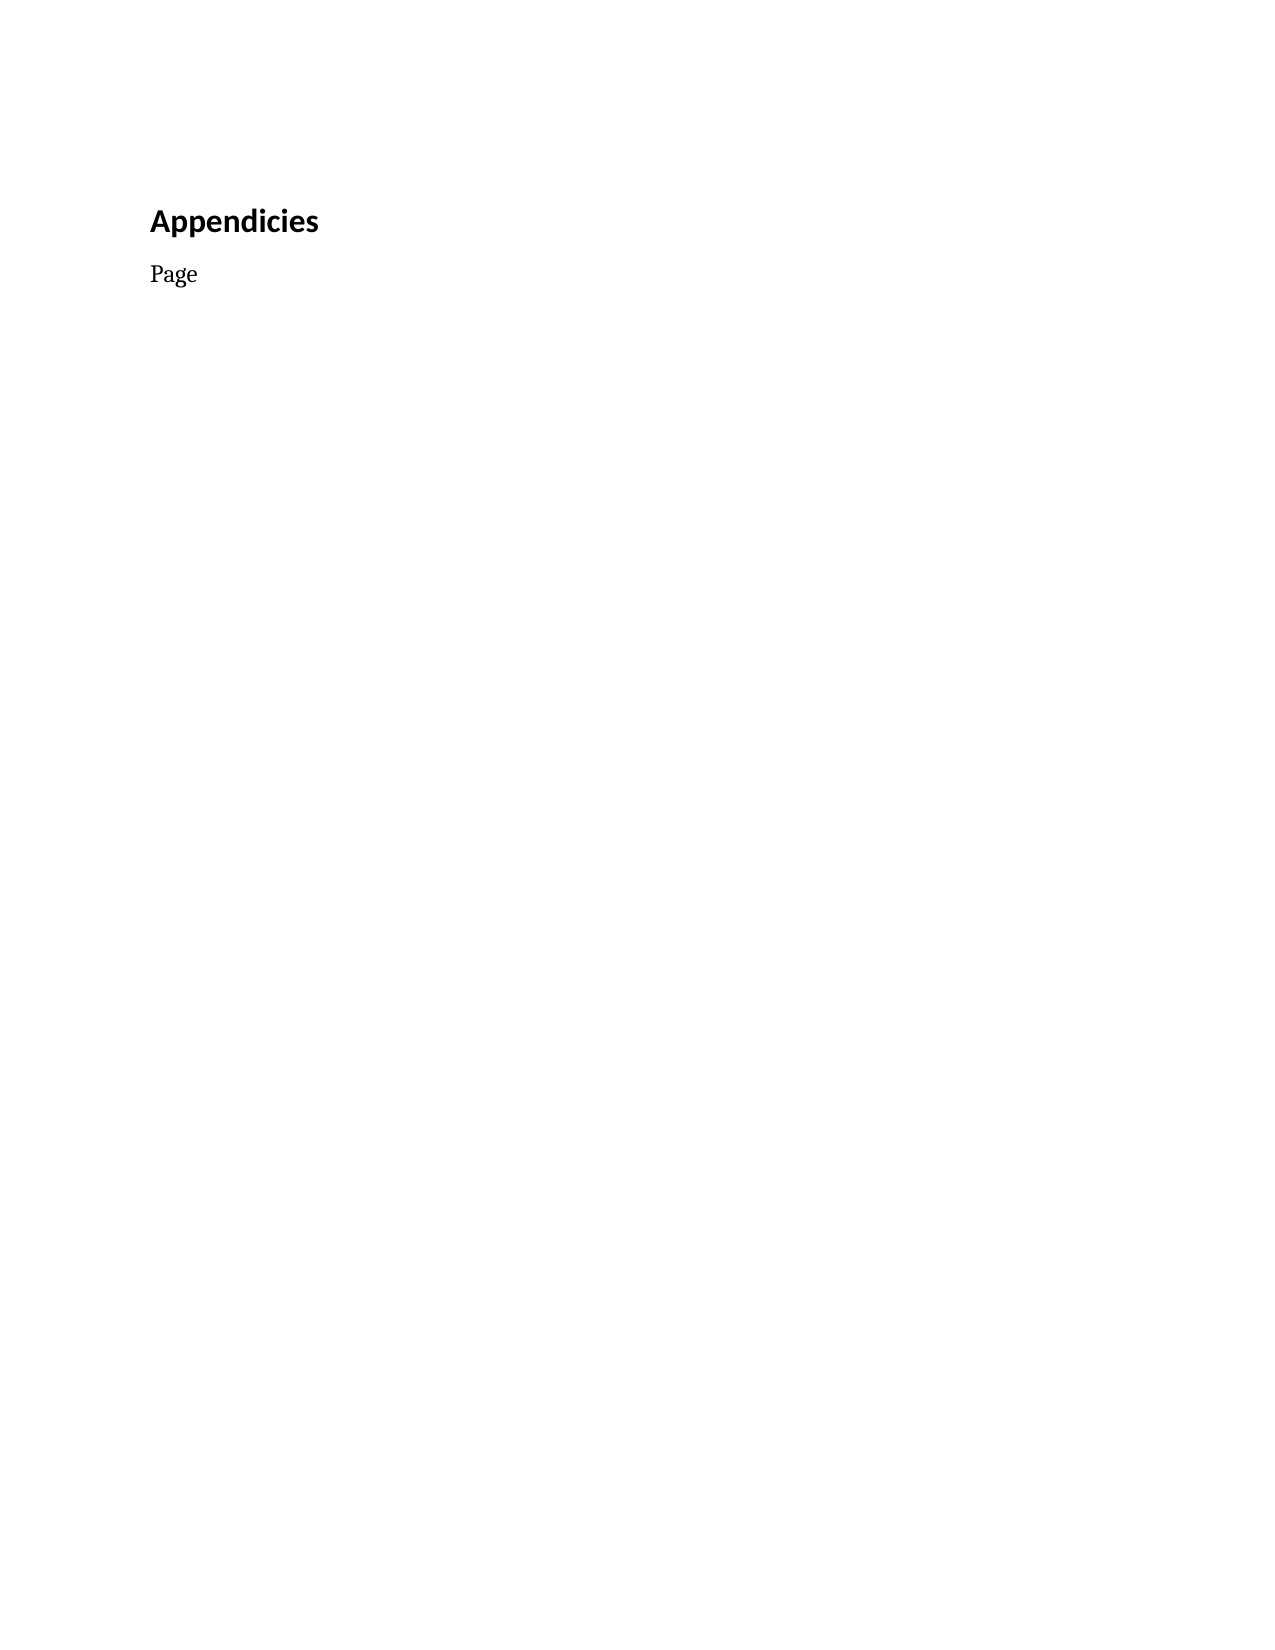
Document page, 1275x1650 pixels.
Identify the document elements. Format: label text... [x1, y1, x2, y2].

text Page [150, 259, 1125, 288]
subtitle Appendicies [150, 200, 1125, 241]
